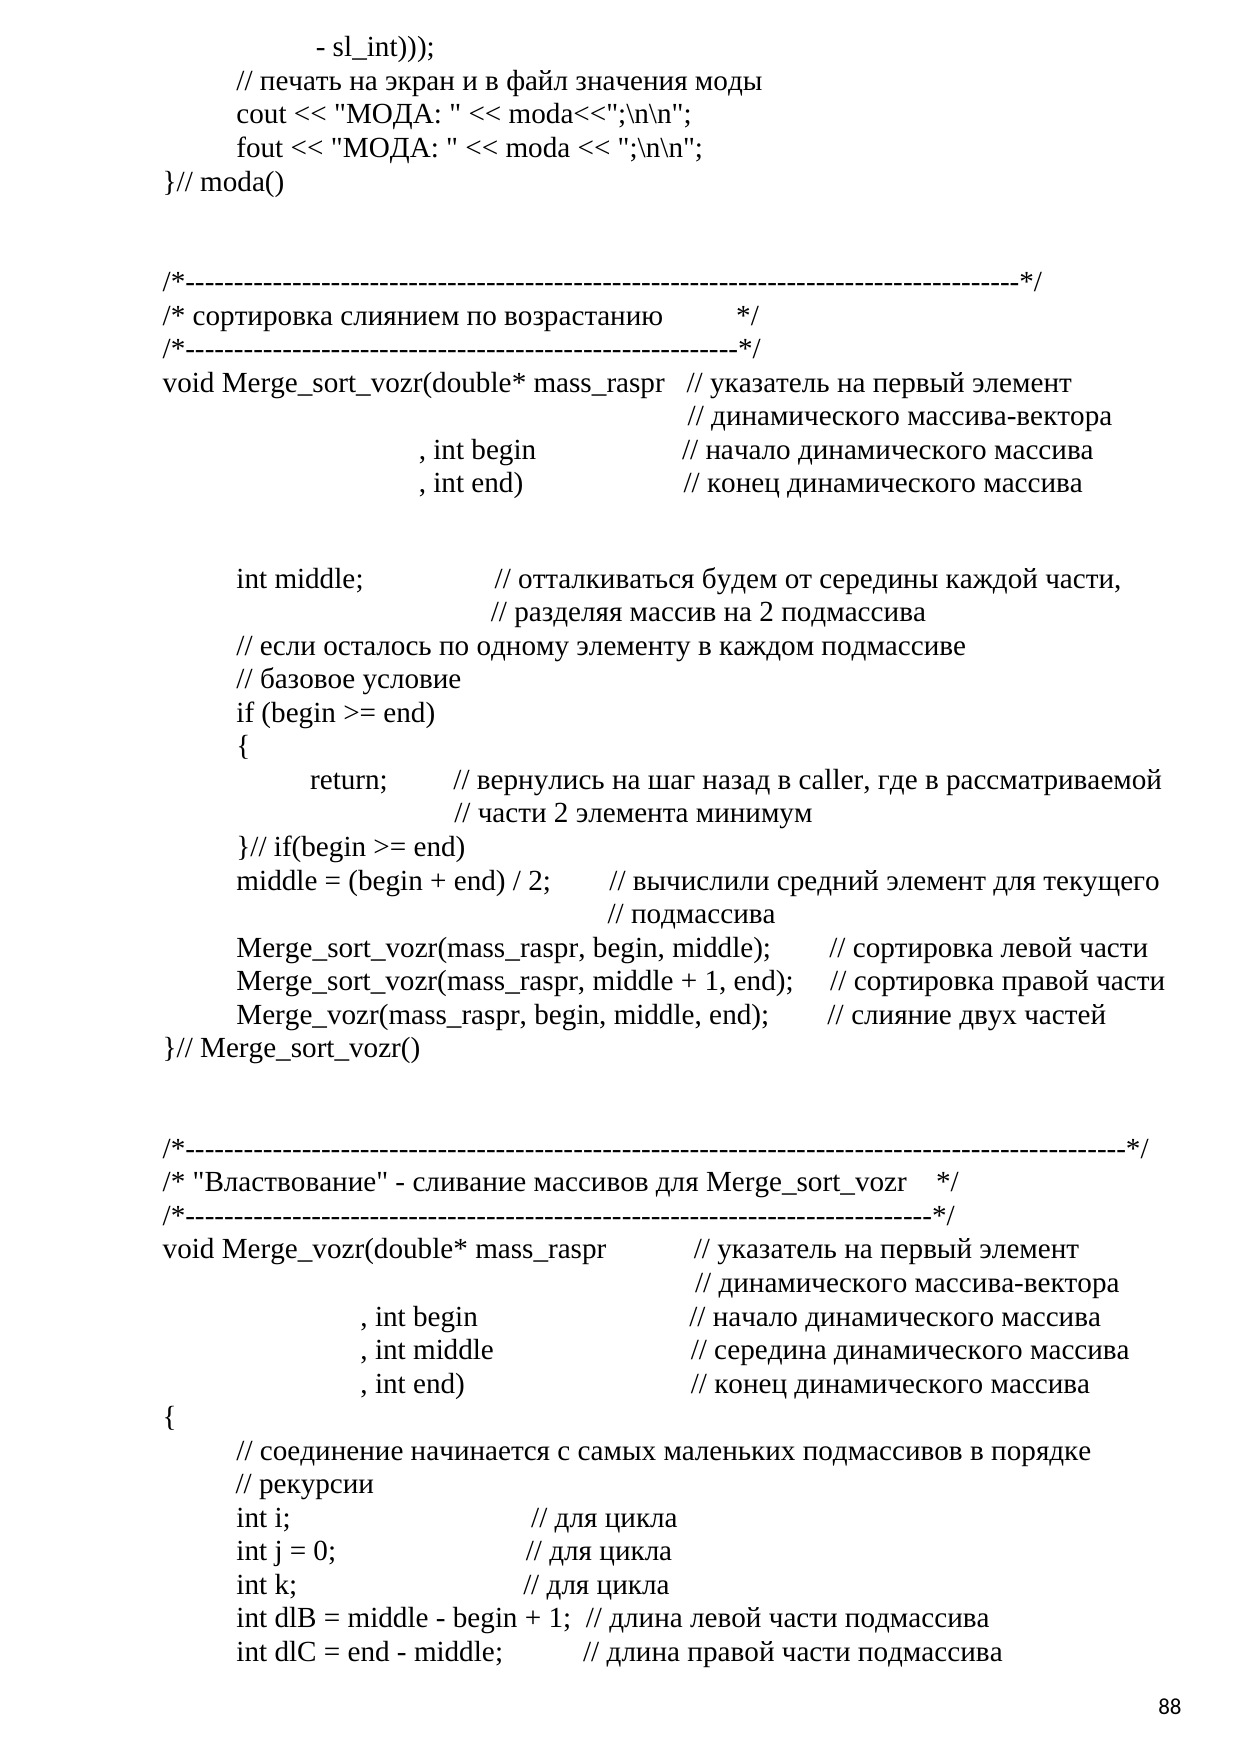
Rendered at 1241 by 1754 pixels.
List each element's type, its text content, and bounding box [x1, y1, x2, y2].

text return; // вернулись на шаг назад в caller, где в рассматриваемой [162, 762, 1181, 796]
text Merge_sort_vozr(mass_raspr, middle + 1, end); // сортировка правой части [162, 963, 1181, 997]
text /*--------------------------------------------------------------------------------------*/ [162, 264, 1181, 298]
text cout << "МОДА: " << moda<<";\n\n"; [162, 97, 1181, 130]
text // части 2 элемента минимум [162, 796, 1181, 829]
text { [162, 728, 1181, 762]
text // рекурсии [162, 1466, 1181, 1500]
text fout << "МОДА: " << moda << ";\n\n"; [162, 130, 1181, 164]
text , int middle // середина динамического массива [162, 1332, 1181, 1366]
text /* "Властвование" - сливание массивов для Merge_sort_vozr */ [162, 1164, 1181, 1198]
text Merge_vozr(mass_raspr, begin, middle, end); // слияние двух частей [162, 997, 1181, 1030]
text // если осталось по одному элементу в каждом подмассиве [162, 628, 1181, 661]
text }// moda() [162, 164, 1181, 197]
text }// if(begin >= end) [162, 829, 1181, 863]
text { [162, 1399, 1181, 1433]
text /* сортировка слиянием по возрастанию */ [162, 298, 1181, 331]
text // соединение начинается с самых маленьких подмассивов в порядке [162, 1433, 1181, 1466]
text middle = (begin + end) / 2; // вычислили средний элемент для текущего [162, 863, 1181, 896]
text , int begin // начало динамического массива [162, 1299, 1181, 1332]
text }// Merge_sort_vozr() [162, 1030, 1181, 1064]
text if (begin >= end) [162, 695, 1181, 728]
text Merge_sort_vozr(mass_raspr, begin, middle); // сортировка левой части [162, 930, 1181, 963]
text int i; // для цикла [162, 1500, 1181, 1533]
text // разделяя массив на 2 подмассива [162, 594, 1181, 628]
text int dlB = middle - begin + 1; // длина левой части подмассива [162, 1601, 1181, 1634]
text // печать на экран и в файл значения моды [162, 63, 1181, 97]
text - sl_int))); [162, 29, 1181, 63]
text void Merge_vozr(double* mass_raspr // указатель на первый элемент [162, 1232, 1181, 1265]
text /*-----------------------------------------------------------------------------*/ [162, 1198, 1181, 1232]
text // динамического массива-вектора [162, 398, 1181, 432]
text int k; // для цикла [162, 1567, 1181, 1601]
text int j = 0; // для цикла [162, 1533, 1181, 1567]
text int dlC = end - middle; // длина правой части подмассива [162, 1634, 1181, 1668]
text int middle; // отталкиваться будем от середины каждой части, [162, 561, 1181, 594]
text , int begin // начало динамического массива [162, 432, 1181, 466]
text void Merge_sort_vozr(double* mass_raspr // указатель на первый элемент [162, 365, 1181, 398]
text , int end) // конец динамического массива [162, 1366, 1181, 1399]
text // динамического массива-вектора [162, 1265, 1181, 1299]
text // базовое условие [162, 661, 1181, 695]
text , int end) // конец динамического массива [162, 466, 1181, 499]
text /*---------------------------------------------------------*/ [162, 331, 1181, 365]
text /*-------------------------------------------------------------------------------------------------*/ [162, 1131, 1181, 1164]
text // подмассива [162, 896, 1181, 930]
